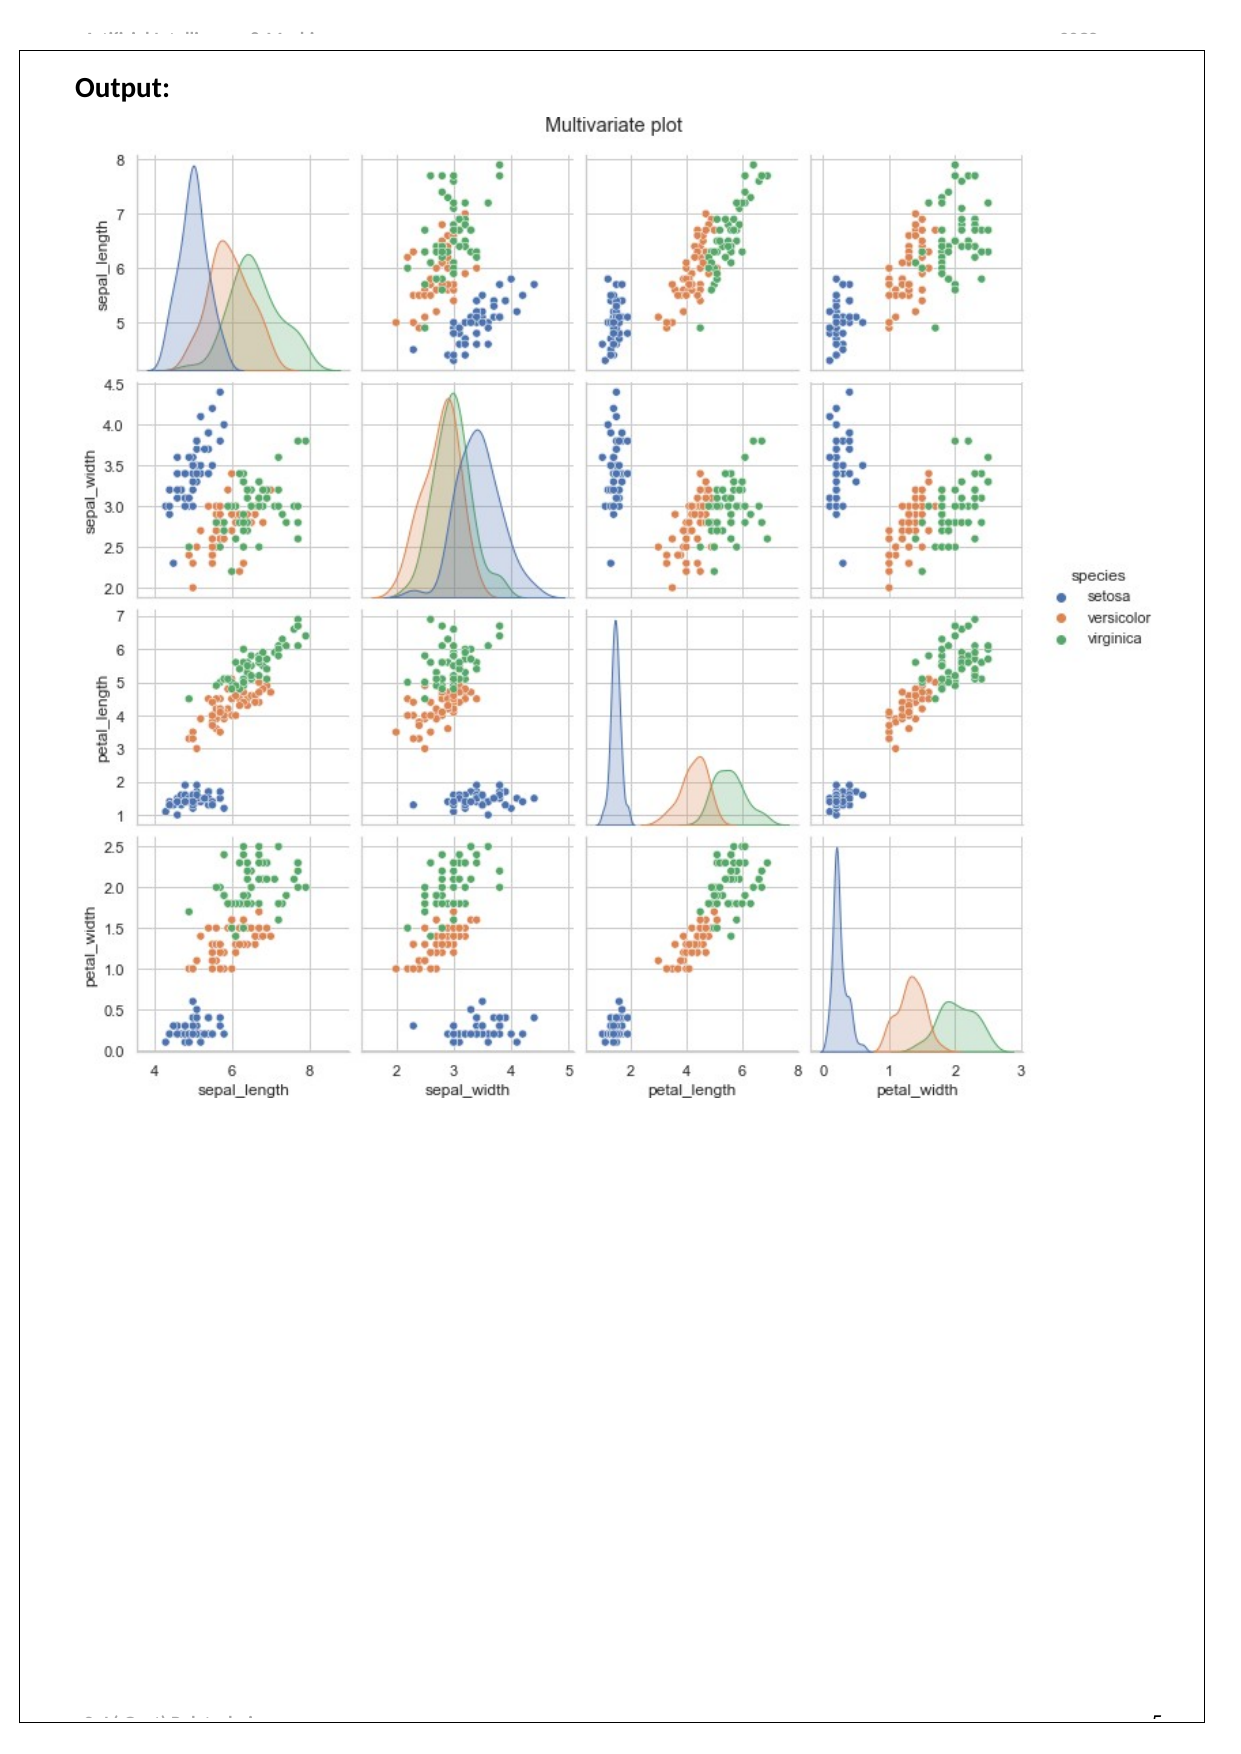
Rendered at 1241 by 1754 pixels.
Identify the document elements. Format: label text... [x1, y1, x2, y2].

picture [84, 117, 1152, 1098]
subtitle Output: [75, 69, 1204, 104]
